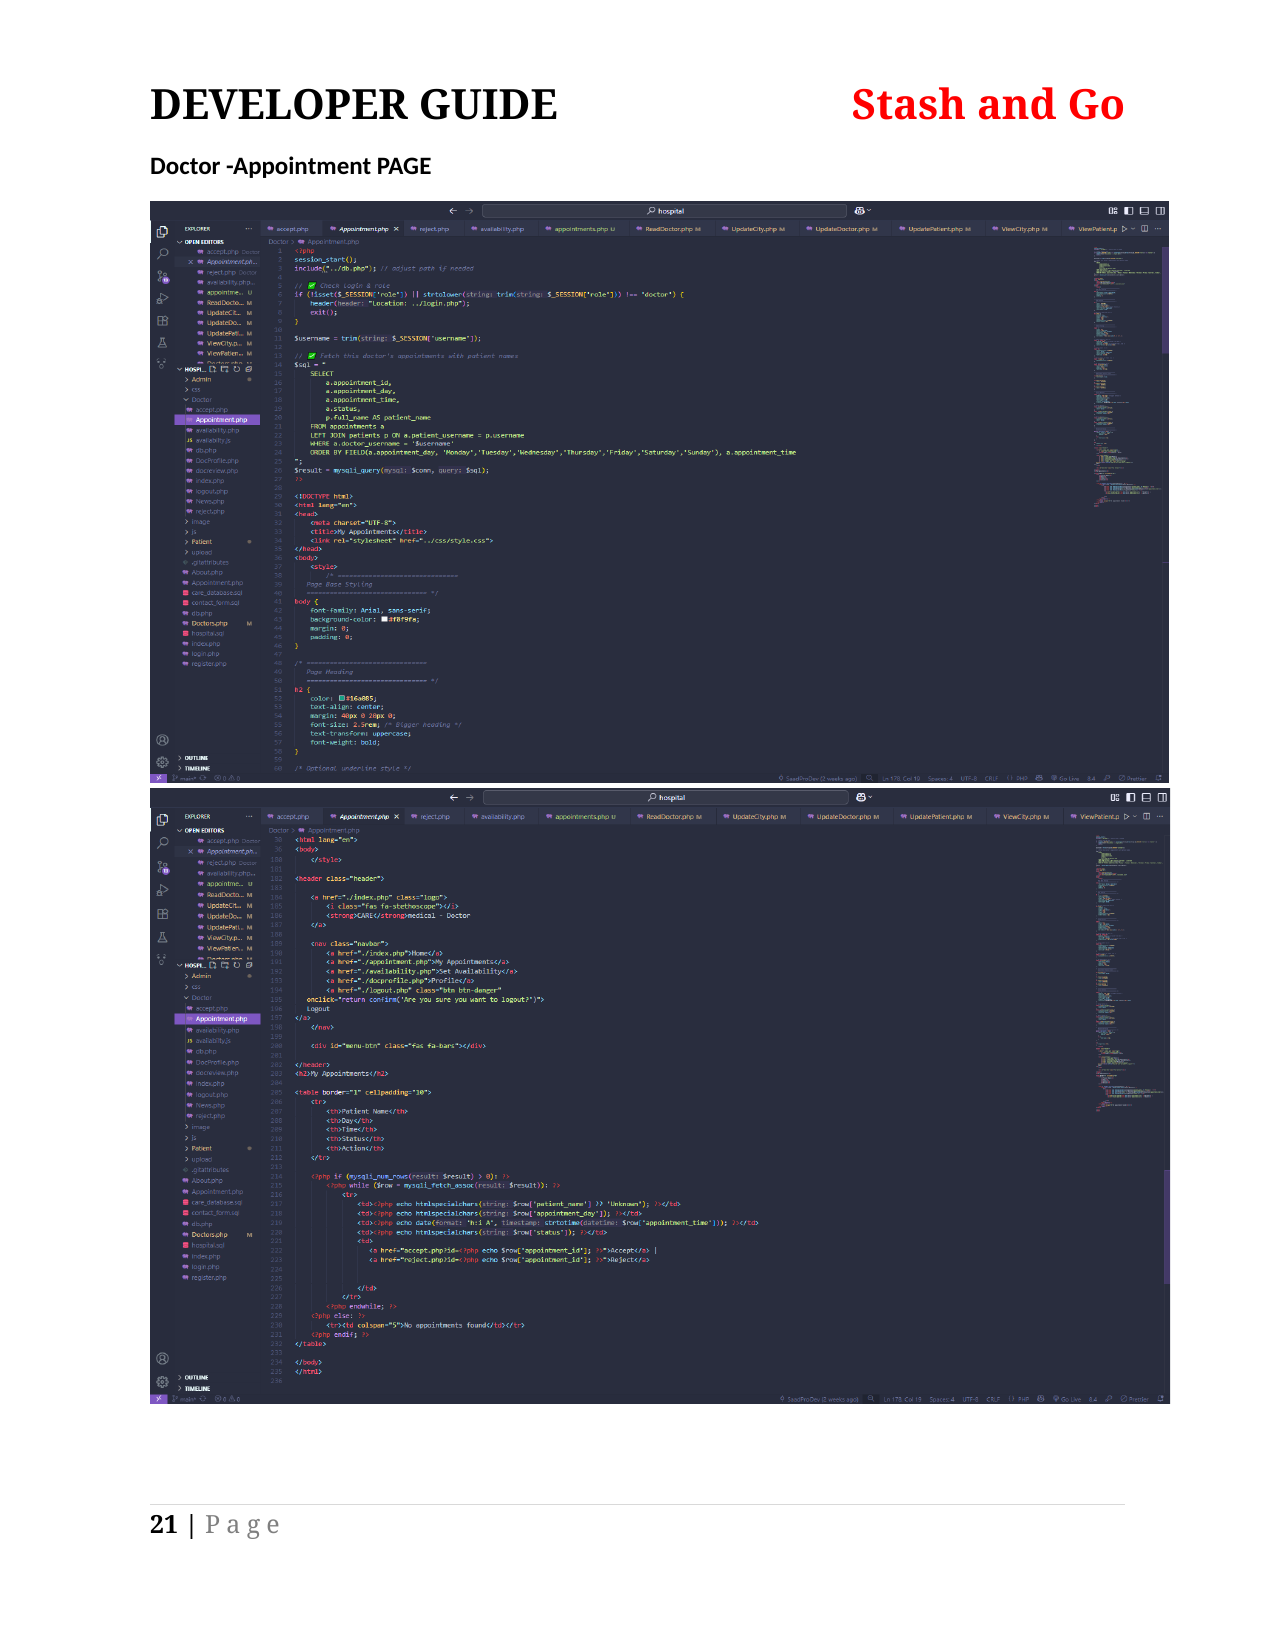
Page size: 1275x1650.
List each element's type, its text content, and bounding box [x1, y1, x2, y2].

picture [150, 788, 1171, 1404]
text Doctor -Appointment PAGE [150, 150, 1125, 181]
picture [150, 201, 1169, 783]
